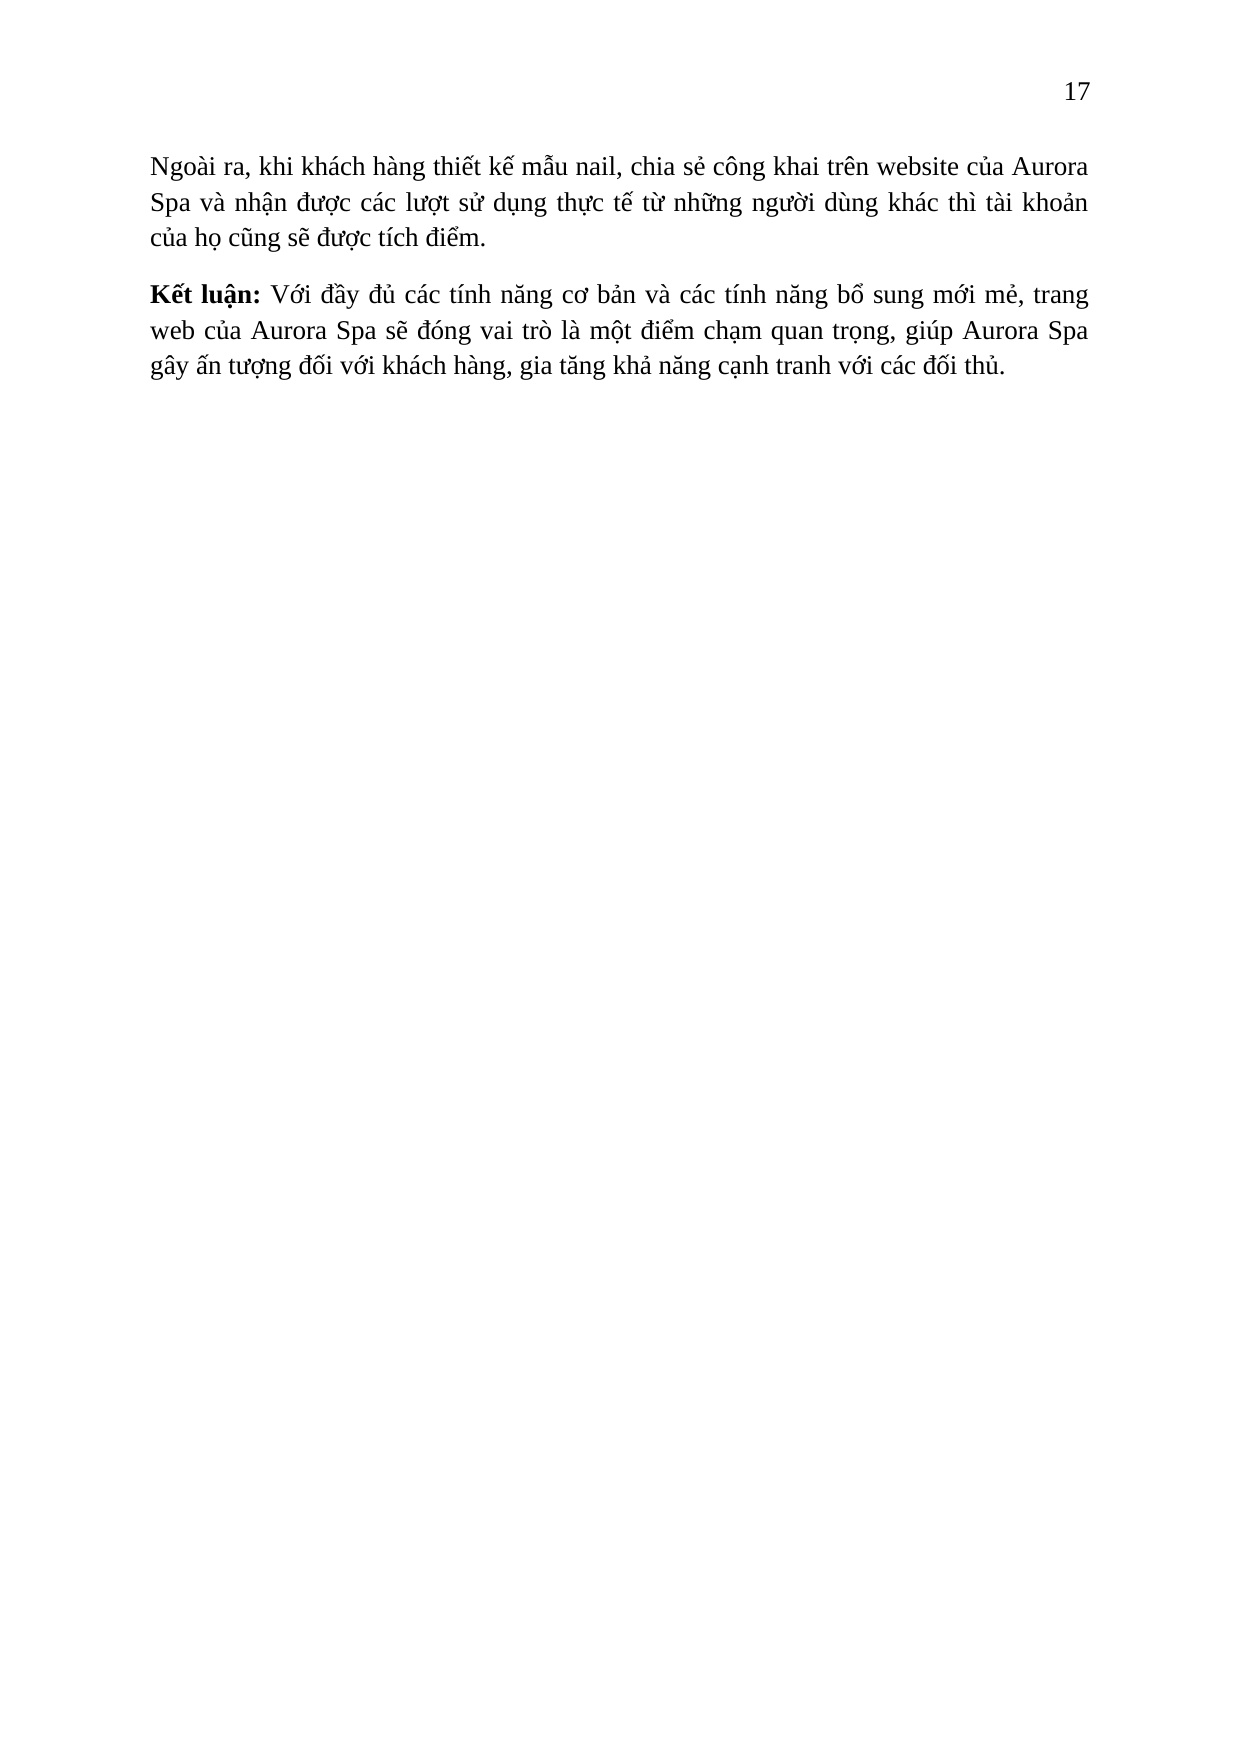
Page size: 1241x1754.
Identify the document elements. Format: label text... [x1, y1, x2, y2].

text Kết luận: Với đầy đủ các tính năng cơ bản và các tính năng bổ sung mới mẻ, trang web của Aurora Spa sẽ đóng vai trò là một điểm chạm quan trọng, giúp Aurora Spa gây ấn tượng đối với khách hàng, gia tăng khả năng cạnh tranh với các đối thủ. [150, 278, 1090, 381]
text Ngoài ra, khi khách hàng thiết kế mẫu nail, chia sẻ công khai trên website của Aurora Spa và nhận được các lượt sử dụng thực tế từ những người dùng khác thì tài khoản của họ cũng sẽ được tích điểm. [150, 150, 1090, 253]
